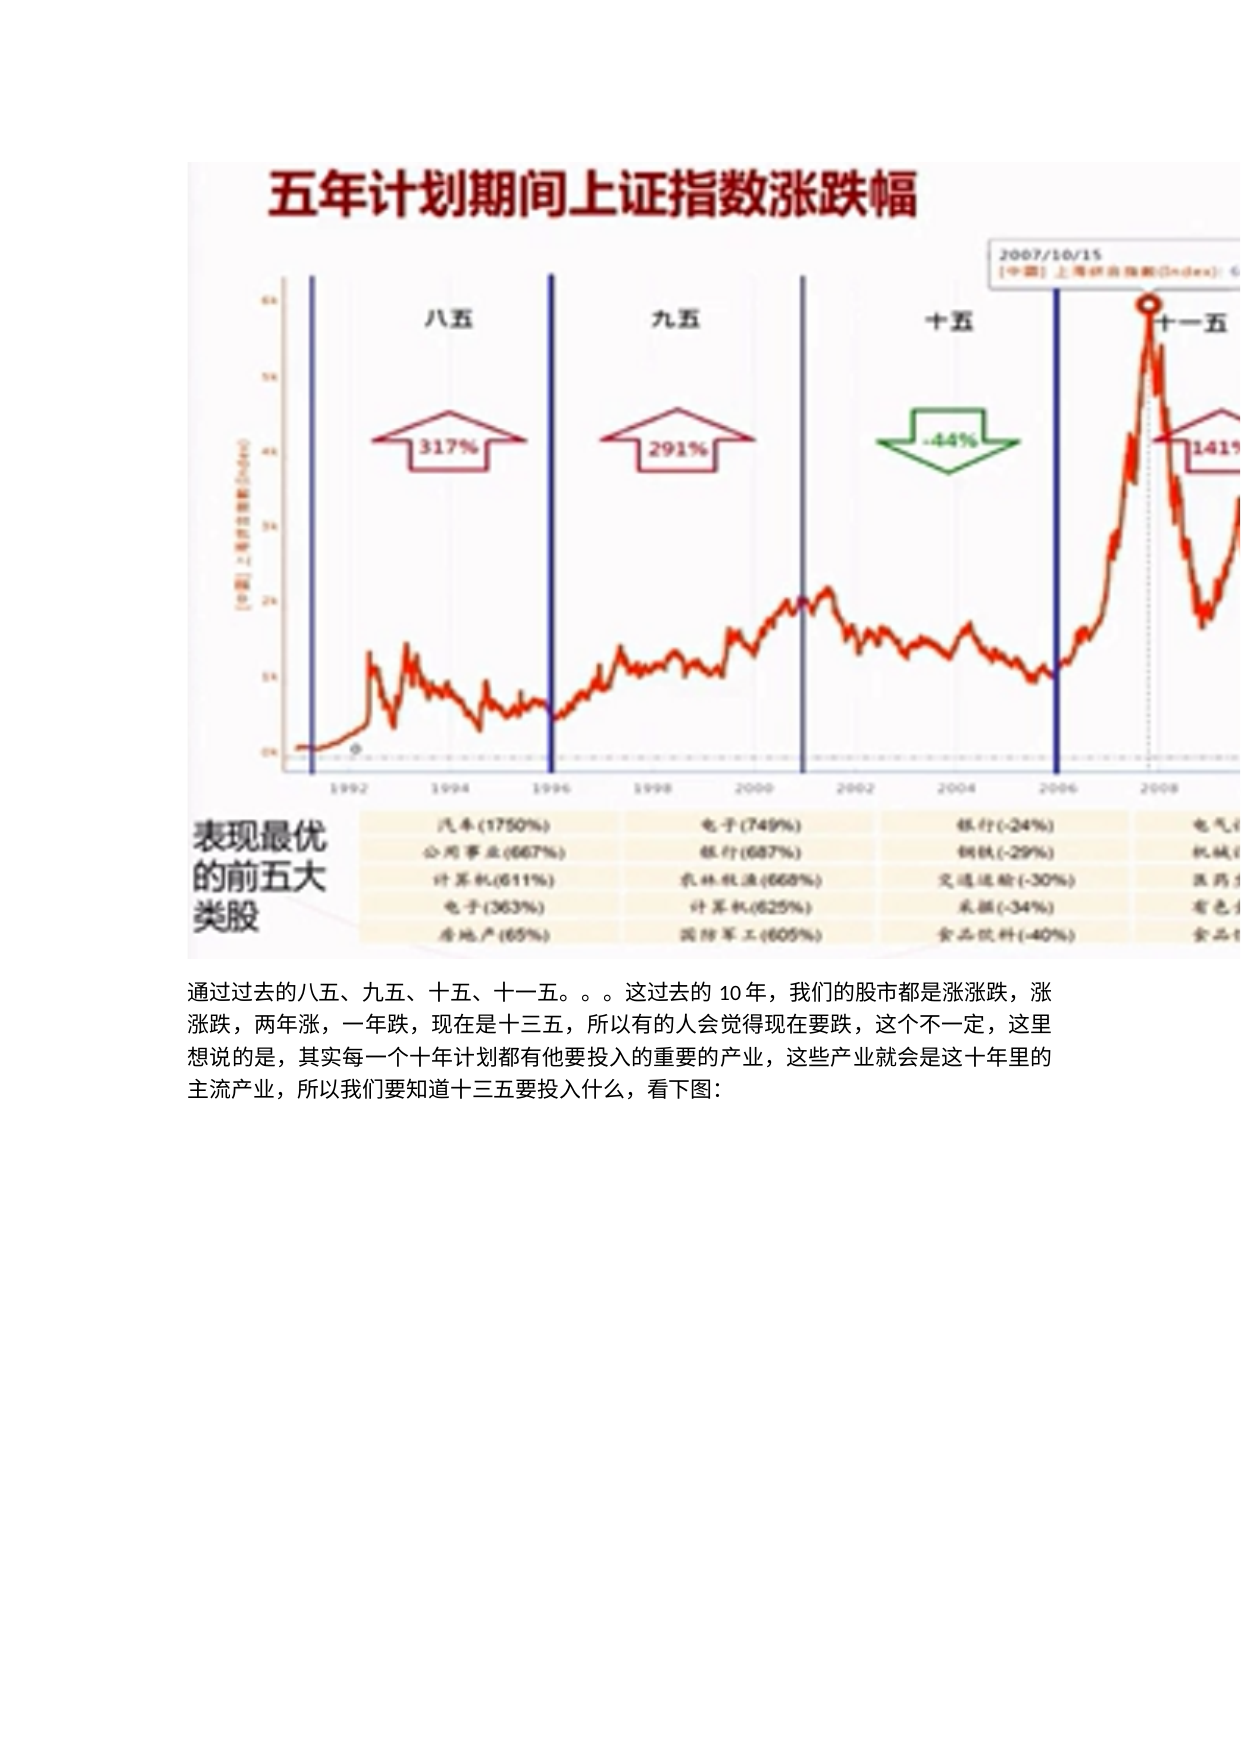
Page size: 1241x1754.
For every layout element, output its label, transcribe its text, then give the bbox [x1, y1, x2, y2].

picture [187, 162, 1241, 959]
text 通过过去的八五、九五、十五、十一五。。。这过去的10年，我们的股市都是涨涨跌，涨涨跌，两年涨，一年跌，现在是十三五，所以有的人会觉得现在要跌，这个不一定，这里想说的是，其实每一个十年计划都有他要投入的重要的产业，这些产业就会是这十年里的主流产业，所以我们要知道十三五要投入什么，看下图： [187, 974, 1053, 1104]
